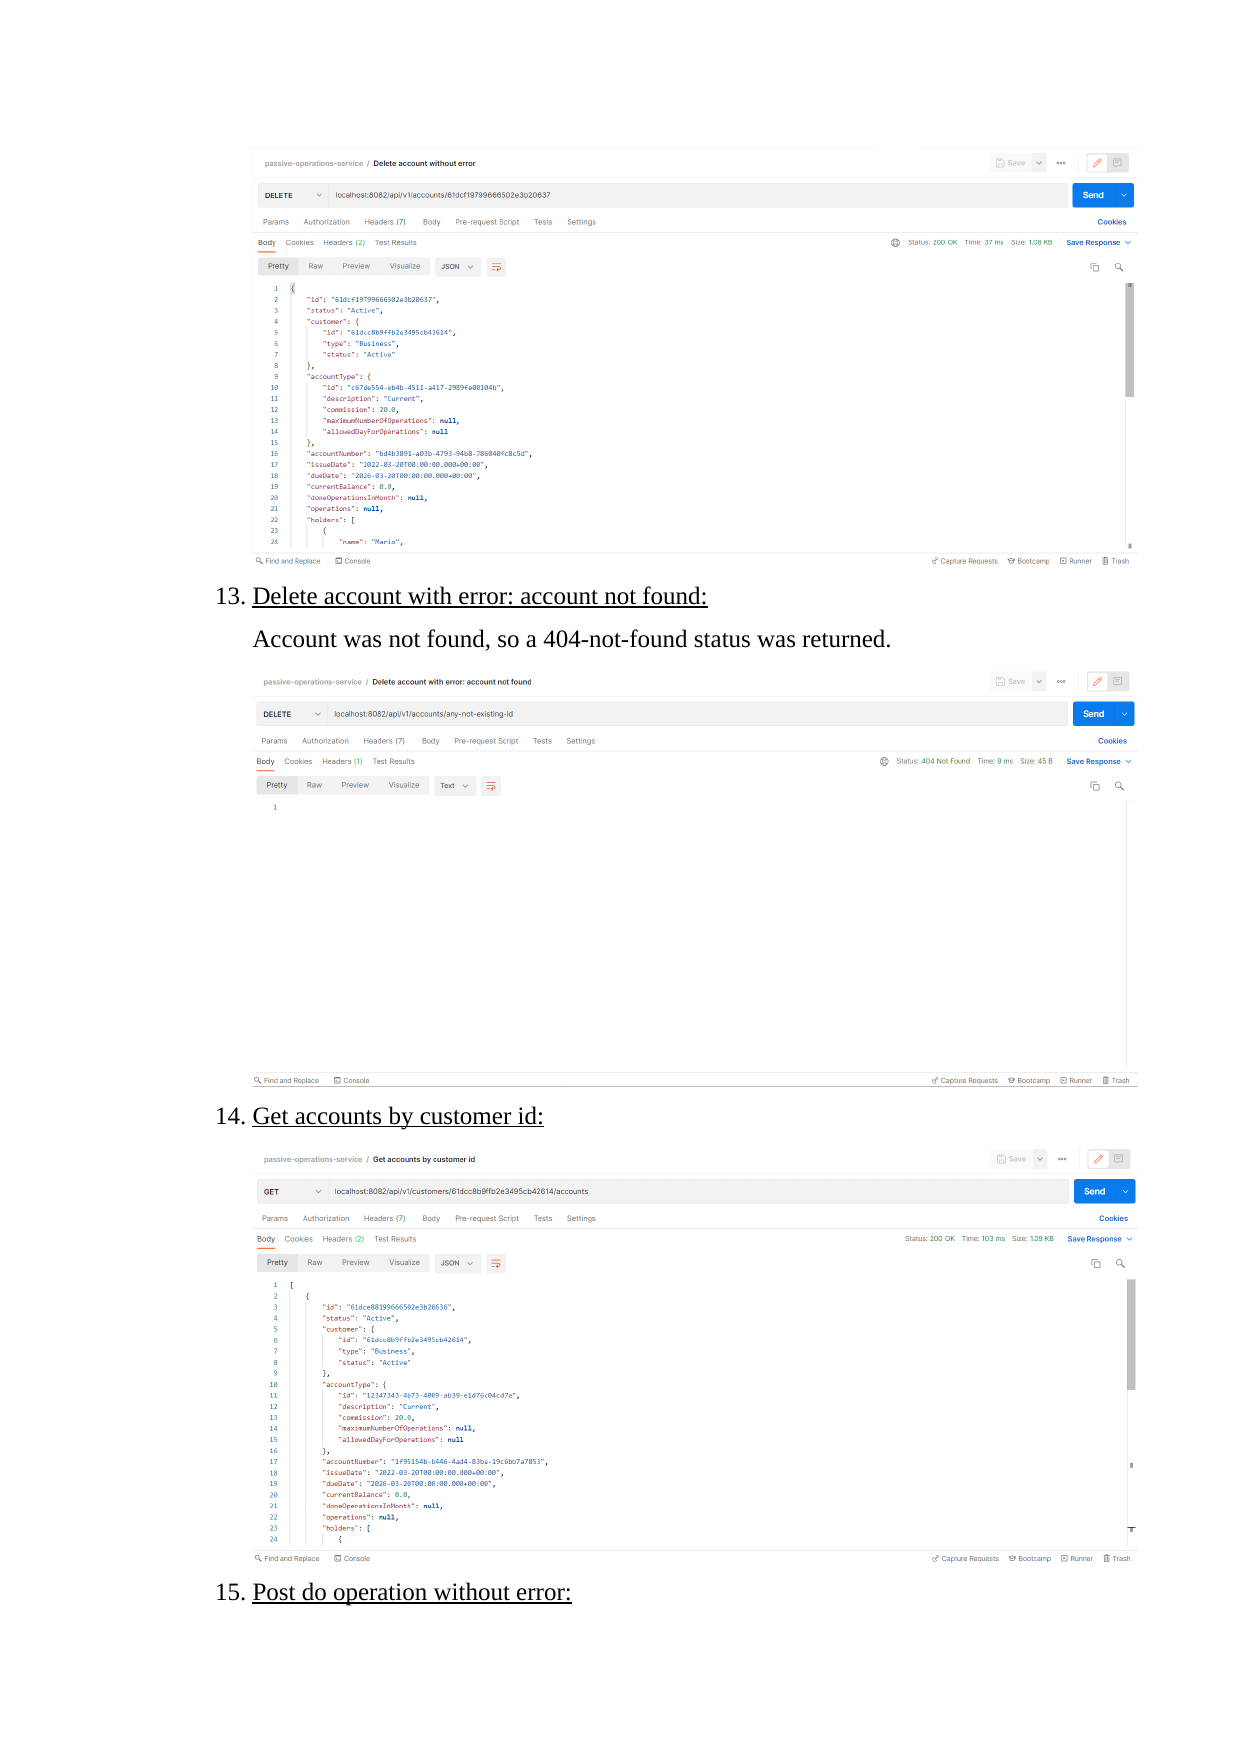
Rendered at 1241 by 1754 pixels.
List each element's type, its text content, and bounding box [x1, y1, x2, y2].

picture [252, 147, 1138, 567]
list Get accounts by customer id: [215, 1101, 1063, 1130]
picture [252, 1144, 1138, 1564]
list Post do operation without error: [215, 1577, 1063, 1606]
picture [252, 667, 1138, 1087]
list Account was not found, so a 404-not-found status was returned. [252, 624, 1063, 653]
list Delete account with error: account not found: [215, 581, 1063, 610]
